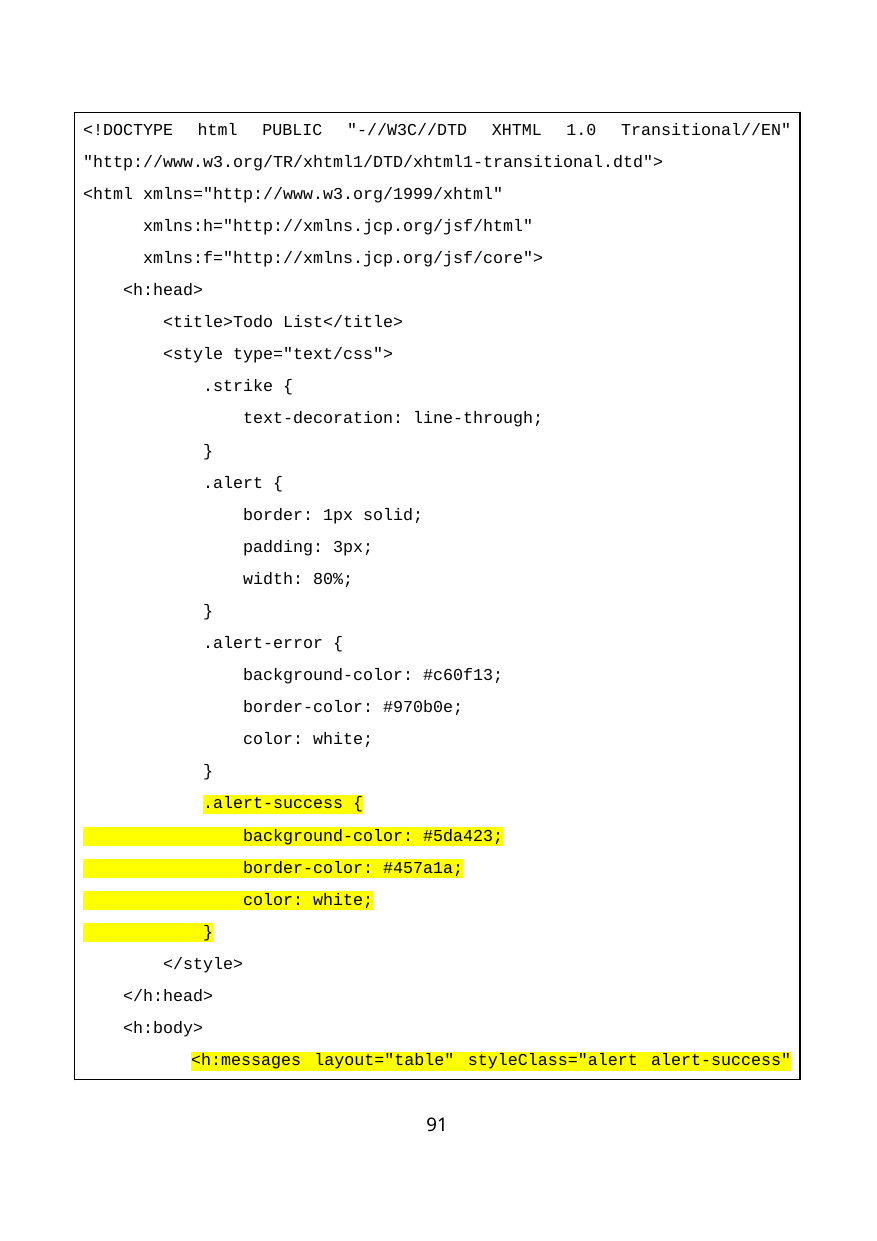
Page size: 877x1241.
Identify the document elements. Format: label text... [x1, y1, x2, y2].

text xmlns:f="http://xmlns.jcp.org/jsf/core"> [83, 243, 791, 275]
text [75, 1042, 799, 1079]
text background-color: #5da423; [83, 821, 791, 853]
text } [83, 596, 791, 628]
text .alert-success { [83, 788, 791, 821]
text color: white; [83, 885, 791, 917]
text text-decoration: line-through; [83, 403, 791, 436]
text } [83, 756, 791, 788]
text <html xmlns="http://www.w3.org/1999/xhtml" [83, 179, 791, 211]
text </style> [83, 949, 791, 981]
text <title>Todo List</title> [83, 307, 791, 339]
text .alert { [83, 468, 791, 500]
text xmlns:h="http://xmlns.jcp.org/jsf/html" [83, 211, 791, 243]
text padding: 3px; [83, 532, 791, 564]
text <!DOCTYPE html PUBLIC "-//W3C//DTD XHTML 1.0 Transitional//EN" "http://www.w3.org/TR/xhtml1/DTD/xhtml1-transitional.dtd"> [75, 113, 799, 179]
text <h:body> [83, 1013, 791, 1042]
text border: 1px solid; [83, 500, 791, 532]
text background-color: #c60f13; [83, 660, 791, 692]
text } [83, 917, 791, 949]
text border-color: #970b0e; [83, 692, 791, 724]
text width: 80%; [83, 564, 791, 596]
text .strike { [83, 371, 791, 403]
text border-color: #457a1a; [83, 853, 791, 885]
text </h:head> [83, 981, 791, 1013]
text <style type="text/css"> [83, 339, 791, 371]
text } [83, 436, 791, 468]
text color: white; [83, 724, 791, 756]
text .alert-error { [83, 628, 791, 660]
text <h:head> [83, 275, 791, 307]
